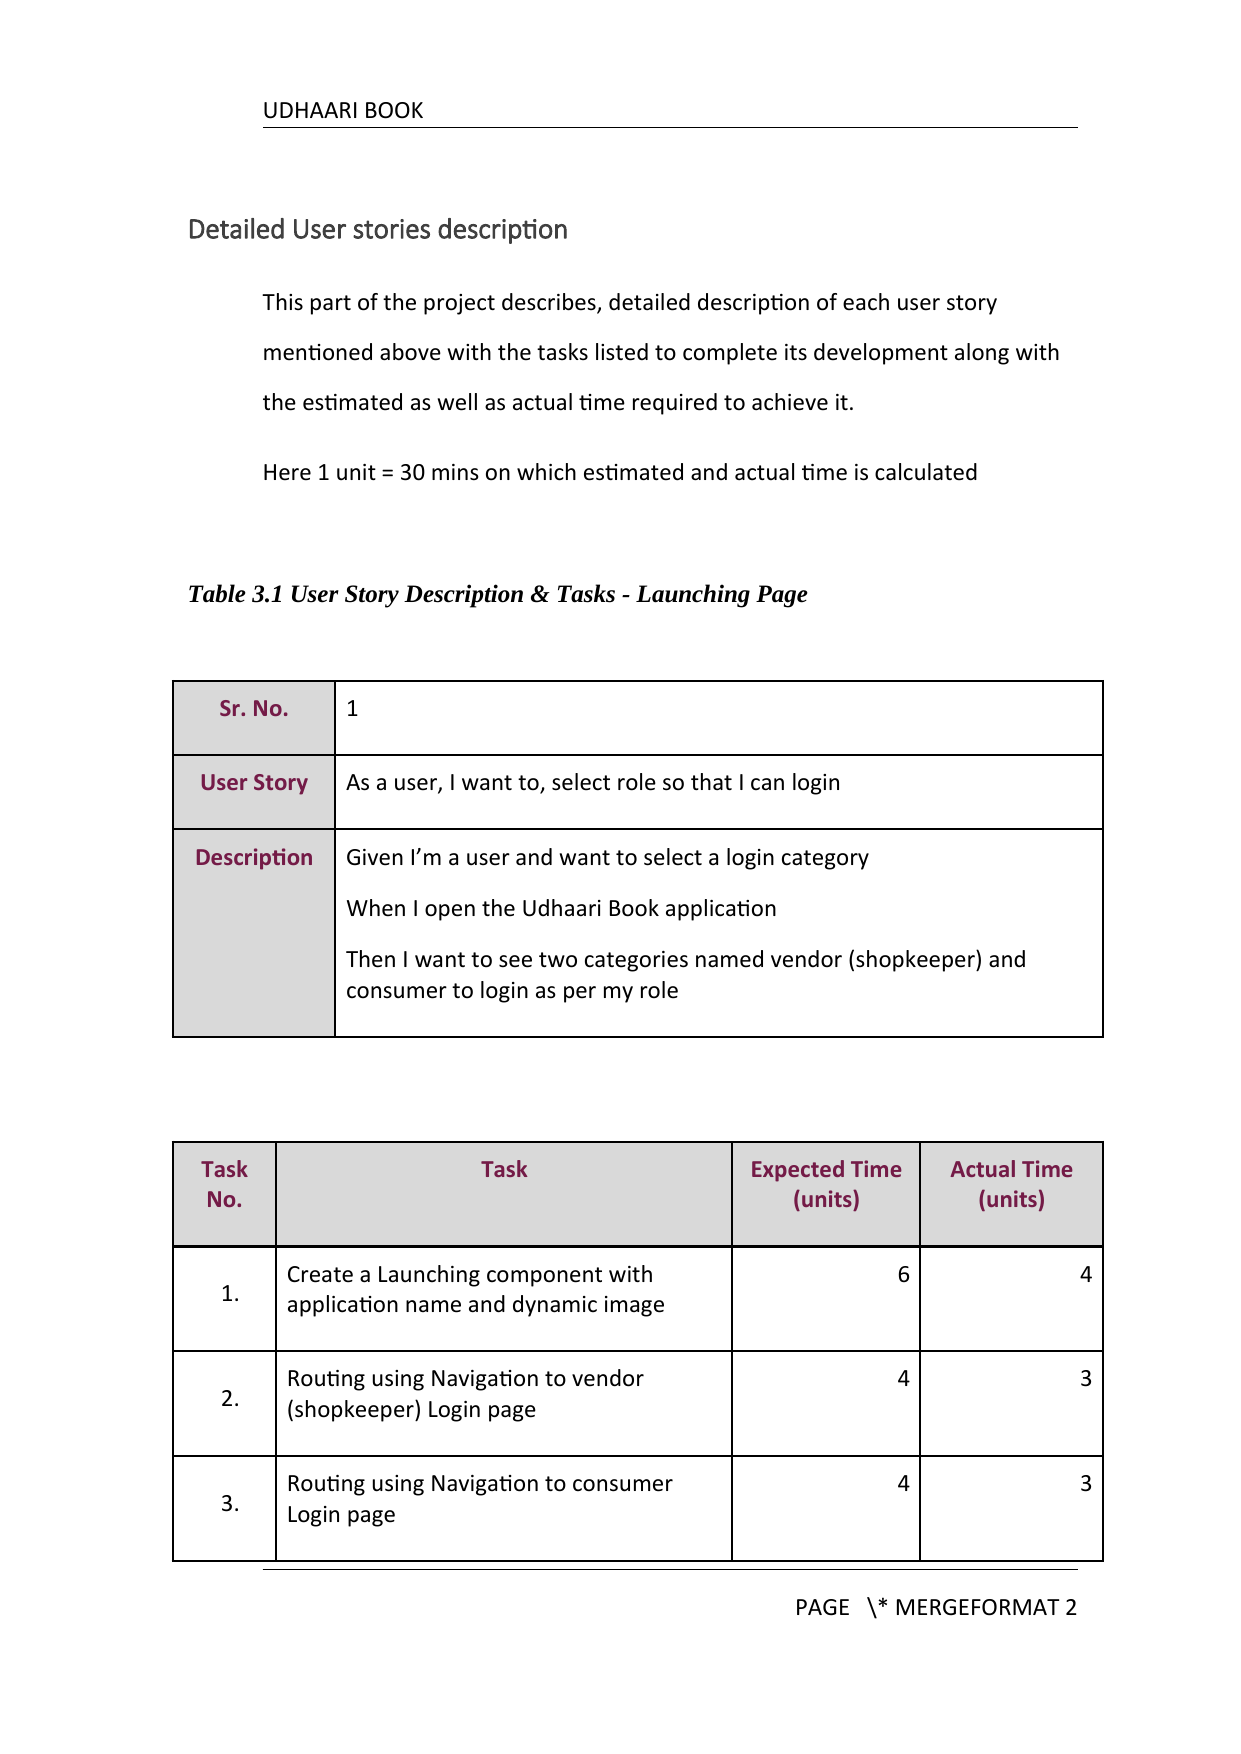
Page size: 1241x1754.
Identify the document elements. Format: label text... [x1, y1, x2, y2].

table_cell [174, 1248, 275, 1350]
table_header Task No. [174, 1143, 275, 1245]
table_header Expected Time (units) [733, 1143, 919, 1245]
table_header Task [277, 1143, 731, 1245]
text This part of the project describes, detailed description of each user story mentioned above with the tasks listed to complete its development along with the estimated as well as actual time required to achieve it. [262, 266, 1078, 416]
table_cell 3 [921, 1352, 1102, 1455]
table_cell Given I’m a user and want to select a login category When I open the Udhaari Book application Then I want to see two categories named vendor (shopkeeper) and consumer to login as per my role [336, 830, 1102, 1036]
table_cell Routing using Navigation to consumer Login page [277, 1457, 731, 1560]
table_cell Description [174, 830, 334, 1036]
table_cell [174, 1457, 275, 1560]
table_cell [174, 1352, 275, 1455]
table_header Sr. No. [174, 682, 334, 754]
table_cell 6 [733, 1248, 919, 1350]
table_cell 3 [921, 1457, 1102, 1560]
text Here 1 unit = 30 mins on which estimated and actual time is calculated [262, 437, 1078, 487]
subtitle Detailed User stories description [187, 195, 1078, 245]
table_cell As a user, I want to, select role so that I can login [336, 756, 1102, 828]
table_cell Routing using Navigation to vendor (shopkeeper) Login page [277, 1352, 731, 1455]
table_cell 4 [733, 1457, 919, 1560]
table_cell Create a Launching component with application name and dynamic image [277, 1248, 731, 1350]
table_cell 4 [921, 1248, 1102, 1350]
table_header Actual Time (units) [921, 1143, 1102, 1245]
table_header 1 [336, 682, 1102, 754]
text Table 3.1 User Story Description & Tasks - Launching Page [187, 579, 1078, 607]
table_cell User Story [174, 756, 334, 828]
table_cell 4 [733, 1352, 919, 1455]
